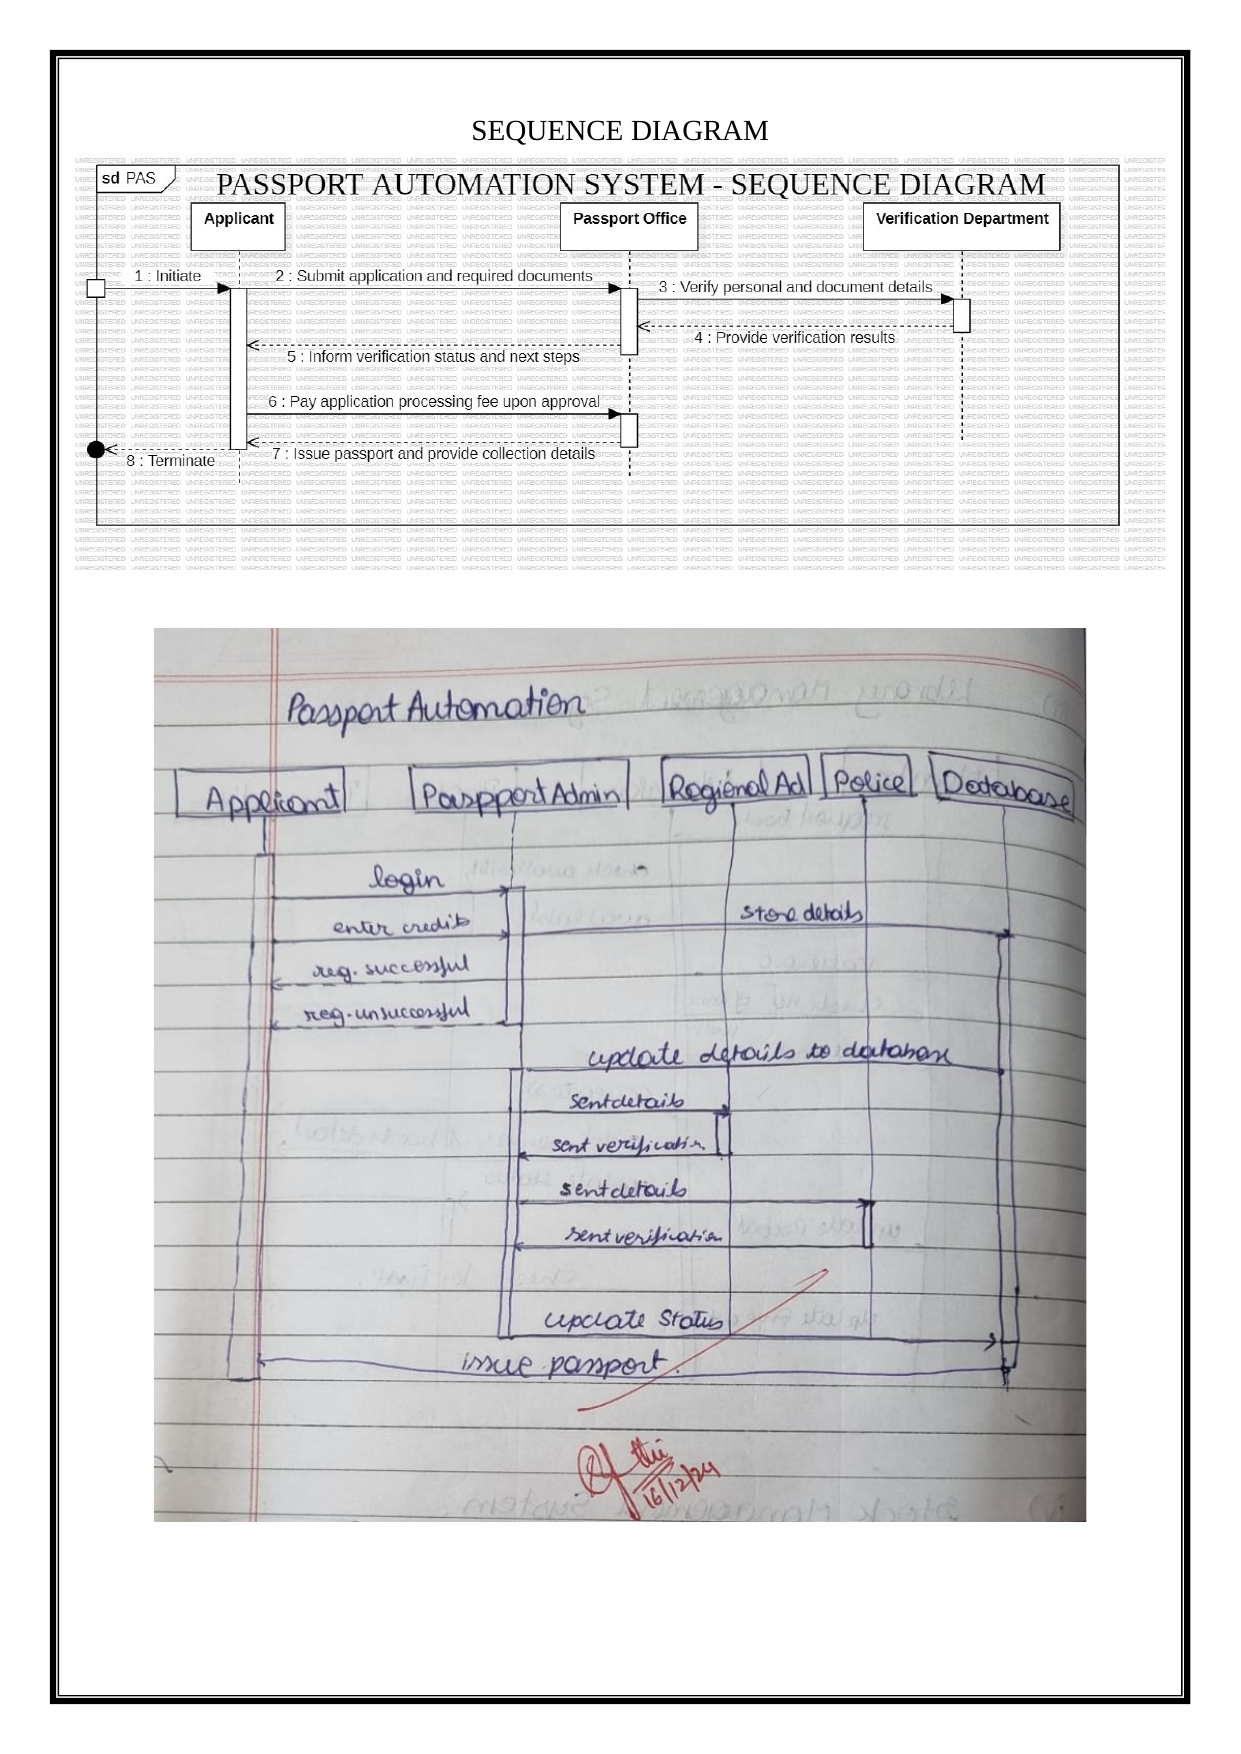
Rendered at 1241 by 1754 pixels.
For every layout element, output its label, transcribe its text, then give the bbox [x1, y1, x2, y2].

text SEQUENCE DIAGRAM [74, 113, 1166, 146]
picture [75, 153, 1166, 570]
picture [153, 628, 1087, 1522]
